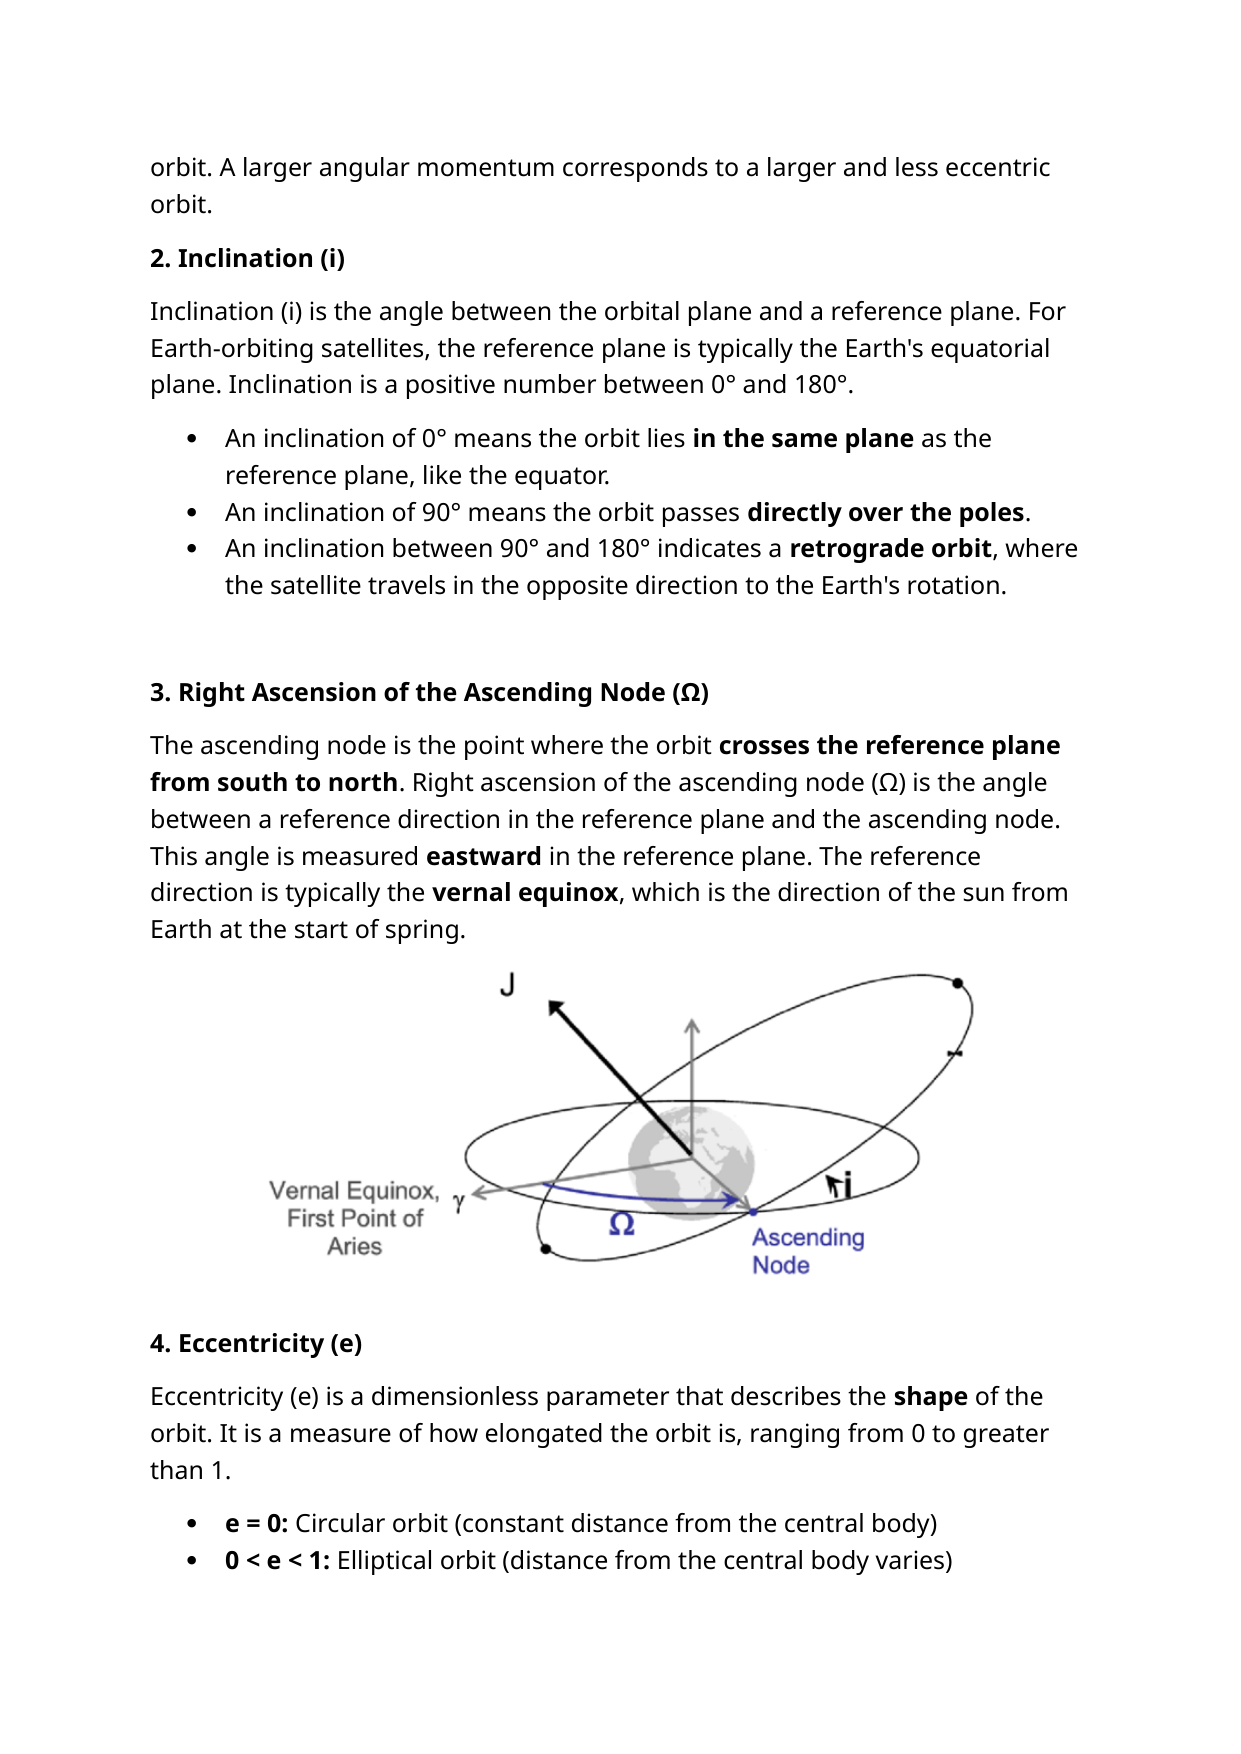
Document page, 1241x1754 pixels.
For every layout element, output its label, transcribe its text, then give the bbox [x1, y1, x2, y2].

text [150, 150, 1090, 221]
text 3. Right Ascension of the Ascending Node (Ω) [150, 674, 1090, 709]
list An inclination of 90° means the orbit passes directly over the poles. [187, 494, 1090, 528]
list 0 < e < 1: Elliptical orbit (distance from the central body varies) [187, 1543, 1090, 1577]
text Eccentricity (e) is a dimensionless parameter that describes the shape of the orbit. It is a measure of how elongated the orbit is, ranging from 0 to greater than 1. [150, 1379, 1090, 1486]
text Inclination (i) is the angle between the orbital plane and a reference plane. For Earth-orbiting satellites, the reference plane is typically the Earth's equatorial plane. Inclination is a positive number between 0° and 180°. [150, 294, 1090, 401]
picture [150, 965, 1091, 1306]
text The ascending node is the point where the orbit crosses the reference plane from south to north. Right ascension of the ascending node (Ω) is the angle between a reference direction in the reference plane and the ascending node. This angle is measured eastward in the reference plane. The reference direction is typically the vernal equinox, which is the direction of the sun from Earth at the start of spring. [150, 728, 1090, 946]
list e = 0: Circular orbit (constant distance from the central body) [187, 1506, 1090, 1540]
list An inclination of 0° means the orbit lies in the same plane as the reference plane, like the equator. [187, 421, 1090, 491]
text 2. Inclination (i) [150, 240, 1090, 274]
list An inclination between 90° and 180° indicates a retrograde orbit, where the satellite travels in the opposite direction to the Earth's rotation. [187, 531, 1090, 602]
text 4. Eccentricity (e) [150, 1325, 1090, 1359]
